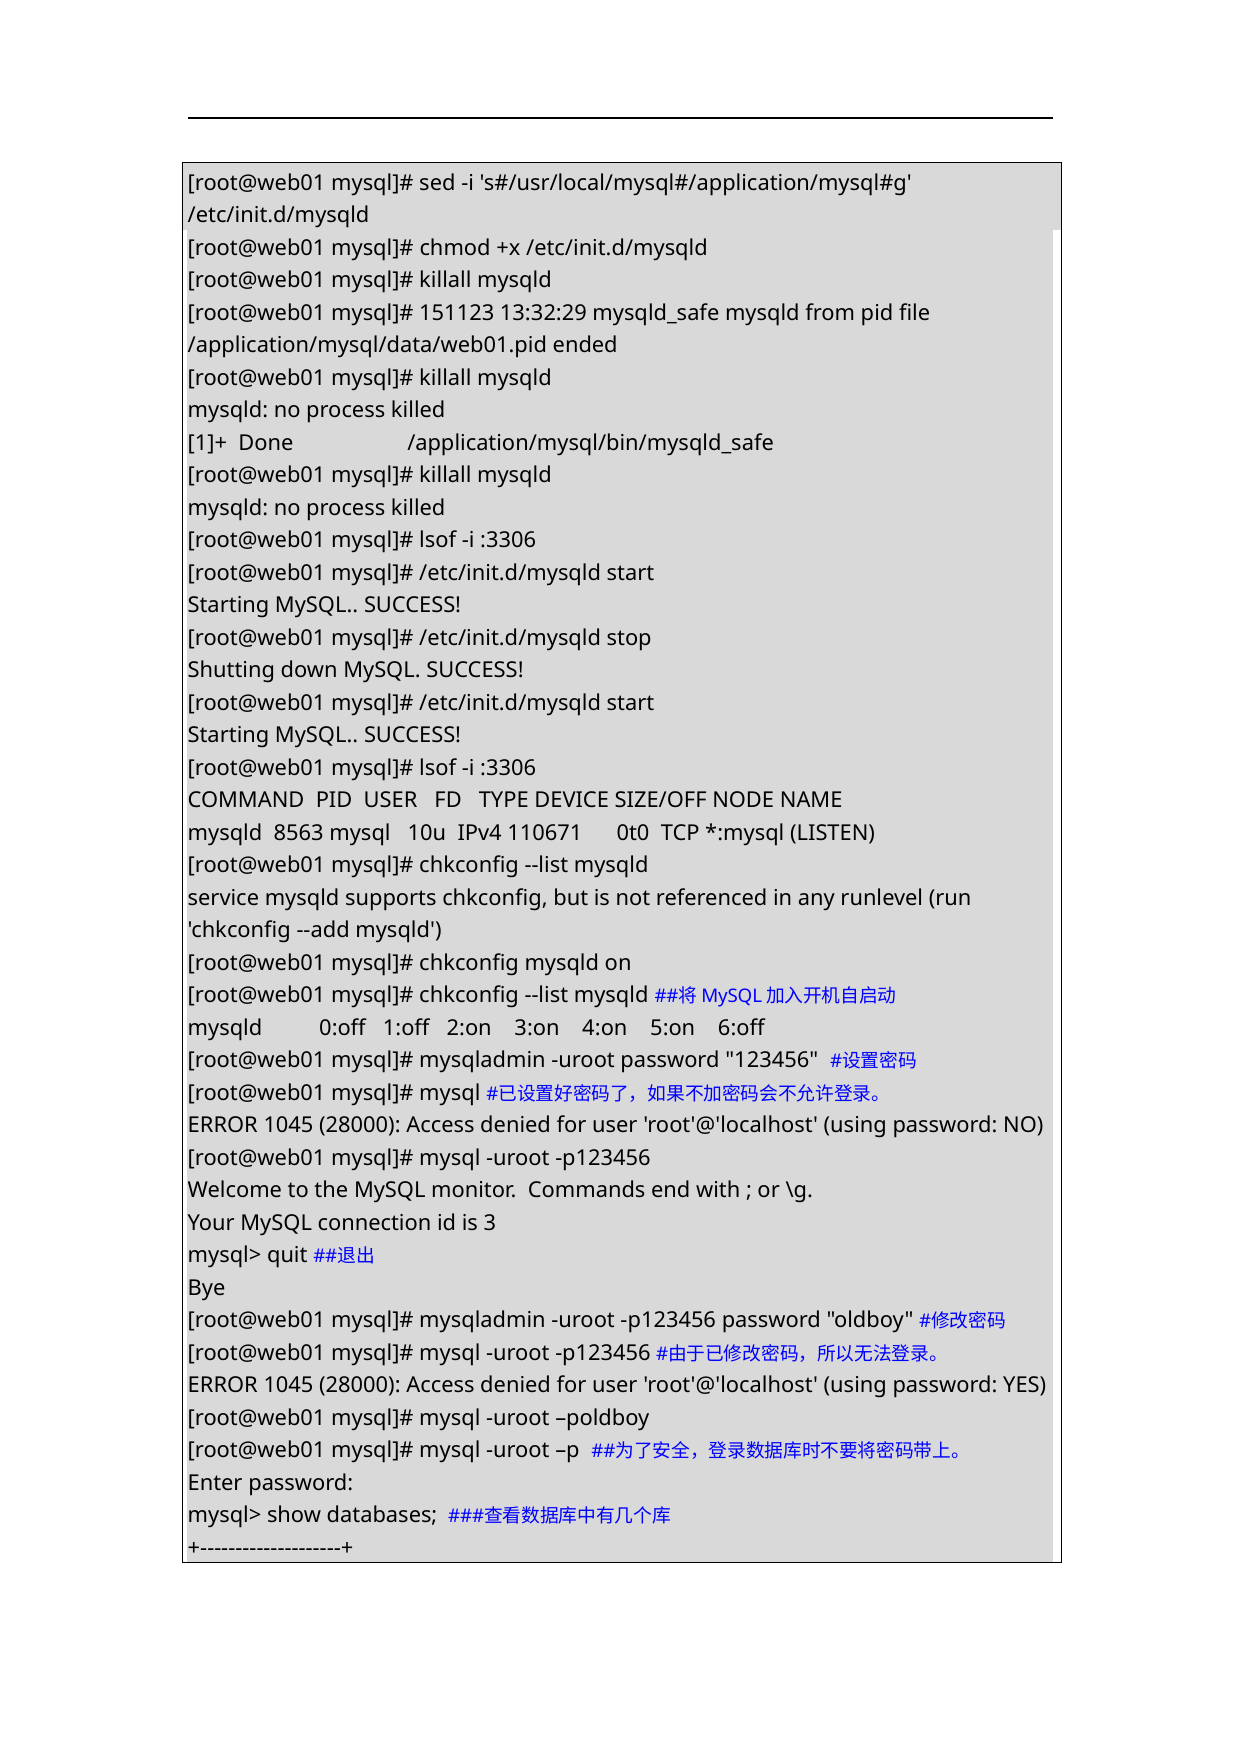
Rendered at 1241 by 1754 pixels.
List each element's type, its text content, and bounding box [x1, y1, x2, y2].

text [root@web01 mysql]# /etc/init.d/mysqld start [187, 685, 1053, 718]
text [1]+ Done /application/mysql/bin/mysqld_safe [187, 425, 1053, 458]
text Welcome to the MySQL monitor. Commands end with ; or \g. [187, 1173, 1053, 1205]
text [root@web01 mysql]# sed -i 's#/usr/local/mysql#/application/mysql#g' /etc/init.d/mysqld [183, 163, 1061, 230]
text Starting MySQL.. SUCCESS! [187, 588, 1053, 620]
text service mysqld supports chkconfig, but is not referenced in any runlevel (run 'chkconfig --add mysqld') [187, 880, 1053, 945]
text COMMAND PID USER FD TYPE DEVICE SIZE/OFF NODE NAME [187, 783, 1053, 815]
text [root@web01 mysql]# chmod +x /etc/init.d/mysqld [187, 230, 1053, 263]
text Starting MySQL.. SUCCESS! [187, 718, 1053, 750]
text mysqld 0:off 1:off 2:on 3:on 4:on 5:on 6:off [187, 1010, 1053, 1043]
text mysqld 8563 mysql 10u IPv4 110671 0t0 TCP *:mysql (LISTEN) [187, 815, 1053, 848]
text [root@web01 mysql]# mysqladmin -uroot -p123456 password "oldboy" #修改密码 [187, 1303, 1053, 1335]
text Bye [187, 1270, 1053, 1303]
text Enter password: [187, 1465, 1053, 1498]
text Shutting down MySQL. SUCCESS! [187, 653, 1053, 685]
text [root@web01 mysql]# killall mysqld [187, 458, 1053, 490]
text [root@web01 mysql]# mysql -uroot –poldboy [187, 1400, 1053, 1433]
text mysqld: no process killed [187, 393, 1053, 425]
text [root@web01 mysql]# lsof -i :3306 [187, 750, 1053, 783]
text [root@web01 mysql]# mysql -uroot -p123456 #由于已修改密码，所以无法登录。 [187, 1335, 1053, 1368]
text [root@web01 mysql]# mysql #已设置好密码了，如果不加密码会不允许登录。 [187, 1075, 1053, 1108]
text [root@web01 mysql]# killall mysqld [187, 263, 1053, 295]
text [root@web01 mysql]# /etc/init.d/mysqld start [187, 555, 1053, 588]
text [root@web01 mysql]# mysqladmin -uroot password "123456" #设置密码 [187, 1043, 1053, 1075]
text [root@web01 mysql]# mysql -uroot -p123456 [187, 1140, 1053, 1173]
text [root@web01 mysql]# lsof -i :3306 [187, 523, 1053, 555]
text mysqld: no process killed [187, 490, 1053, 523]
text [root@web01 mysql]# chkconfig --list mysqld ##将MySQL加入开机自启动 [187, 978, 1053, 1010]
text ERROR 1045 (28000): Access denied for user 'root'@'localhost' (using password: NO) [187, 1108, 1053, 1140]
text [root@web01 mysql]# chkconfig --list mysqld [187, 848, 1053, 880]
text mysql> show databases; ###查看数据库中有几个库 [187, 1498, 1053, 1530]
text Your MySQL connection id is 3 [187, 1205, 1053, 1238]
text mysql> quit ##退出 [187, 1238, 1053, 1270]
text [root@web01 mysql]# 151123 13:32:29 mysqld_safe mysqld from pid file /application/mysql/data/web01.pid ended [187, 295, 1053, 360]
text ERROR 1045 (28000): Access denied for user 'root'@'localhost' (using password: YES) [187, 1368, 1053, 1400]
text [root@web01 mysql]# /etc/init.d/mysqld stop [187, 620, 1053, 653]
text [root@web01 mysql]# chkconfig mysqld on [187, 945, 1053, 978]
text [root@web01 mysql]# mysql -uroot –p ##为了安全，登录数据库时不要将密码带上。 [187, 1433, 1053, 1465]
text +--------------------+ [187, 1530, 1053, 1562]
text [root@web01 mysql]# killall mysqld [187, 360, 1053, 393]
